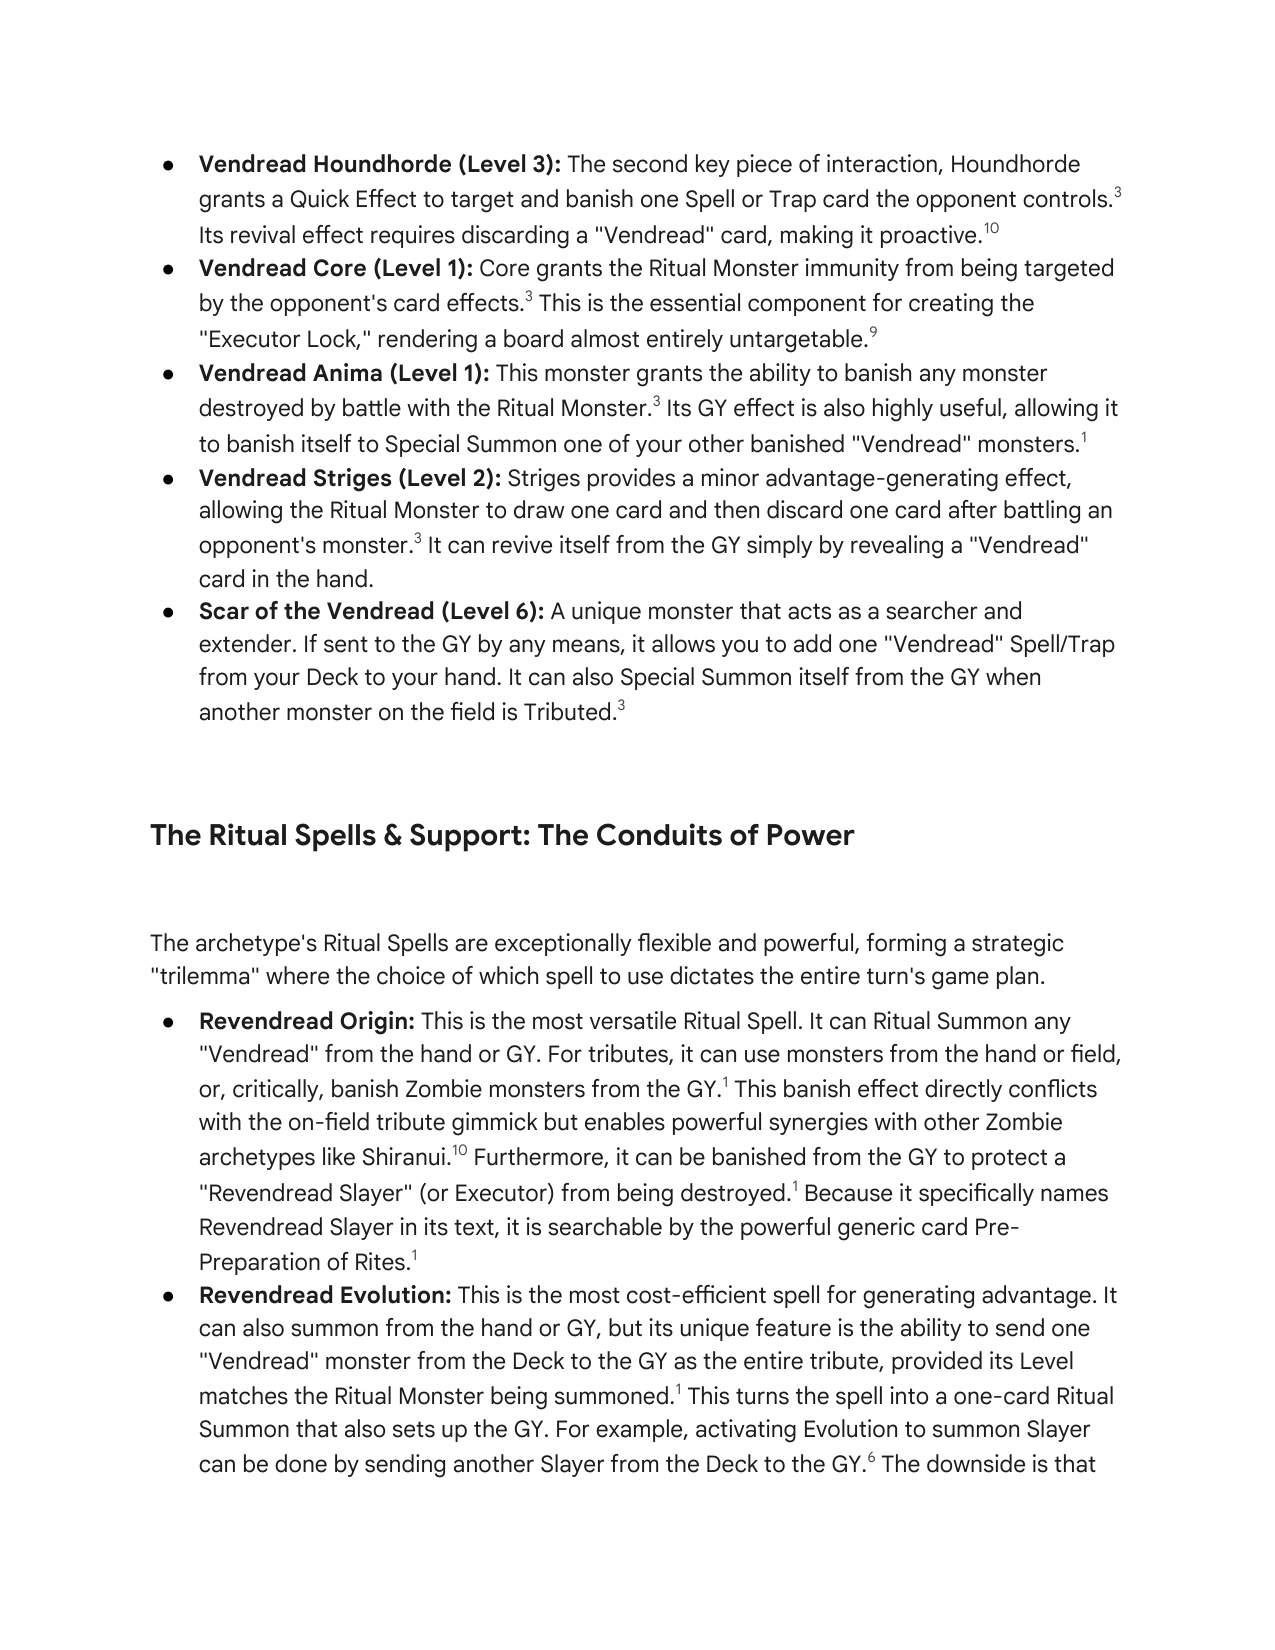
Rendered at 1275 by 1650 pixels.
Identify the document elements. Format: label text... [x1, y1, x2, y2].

subtitle The Ritual Spells & Support: The Conduits of Power [150, 818, 1125, 854]
list Vendread Core (Level 1): Core grants the Ritual Monster immunity from being targeted by the opponent's card effects.3 This is the essential component for creating the "Executor Lock," rendering a board almost entirely untargetable.9 [161, 254, 1125, 355]
list Vendread Striges (Level 2): Striges provides a minor advantage-generating effect, allowing the Ritual Monster to draw one card and then discard one card after battling an opponent's monster.3 It can revive itself from the GY simply by revealing a "Vendread" card in the hand. [161, 464, 1125, 594]
list Vendread Anima (Level 1): This monster grants the ability to banish any monster destroyed by battle with the Ritual Monster.3 Its GY effect is also highly useful, allowing it to banish itself to Special Summon one of your other banished "Vendread" monsters.1 [161, 359, 1125, 459]
text The archetype's Ritual Spells are exceptionally flexible and powerful, forming a strategic "trilemma" where the choice of which spell to use dictates the entire turn's game plan. [150, 929, 1125, 991]
list Revendread Origin: This is the most versatile Ritual Spell. It can Ritual Summon any "Vendread" from the hand or GY. For tributes, it can use monsters from the hand or field, or, critically, banish Zombie monsters from the GY.1 This banish effect directly conflicts with the on-field tribute gimmick but enables powerful synergies with other Zombie archetypes like Shiranui.10 Furthermore, it can be banished from the GY to protect a "Revendread Slayer" (or Executor) from being destroyed.1 Because it specifically names Revendread Slayer in its text, it is searchable by the powerful generic card Pre-Preparation of Rites.1 [161, 1007, 1125, 1277]
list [161, 1282, 1125, 1480]
list Vendread Houndhorde (Level 3): The second key piece of interaction, Houndhorde grants a Quick Effect to target and banish one Spell or Trap card the opponent controls.3 Its revival effect requires discarding a "Vendread" card, making it proactive.10 [161, 150, 1125, 250]
list Scar of the Vendread (Level 6): A unique monster that acts as a searcher and extender. If sent to the GY by any means, it allows you to add one "Vendread" Spell/Trap from your Deck to your hand. It can also Special Summon itself from the GY when another monster on the field is Tributed.3 [161, 598, 1125, 727]
